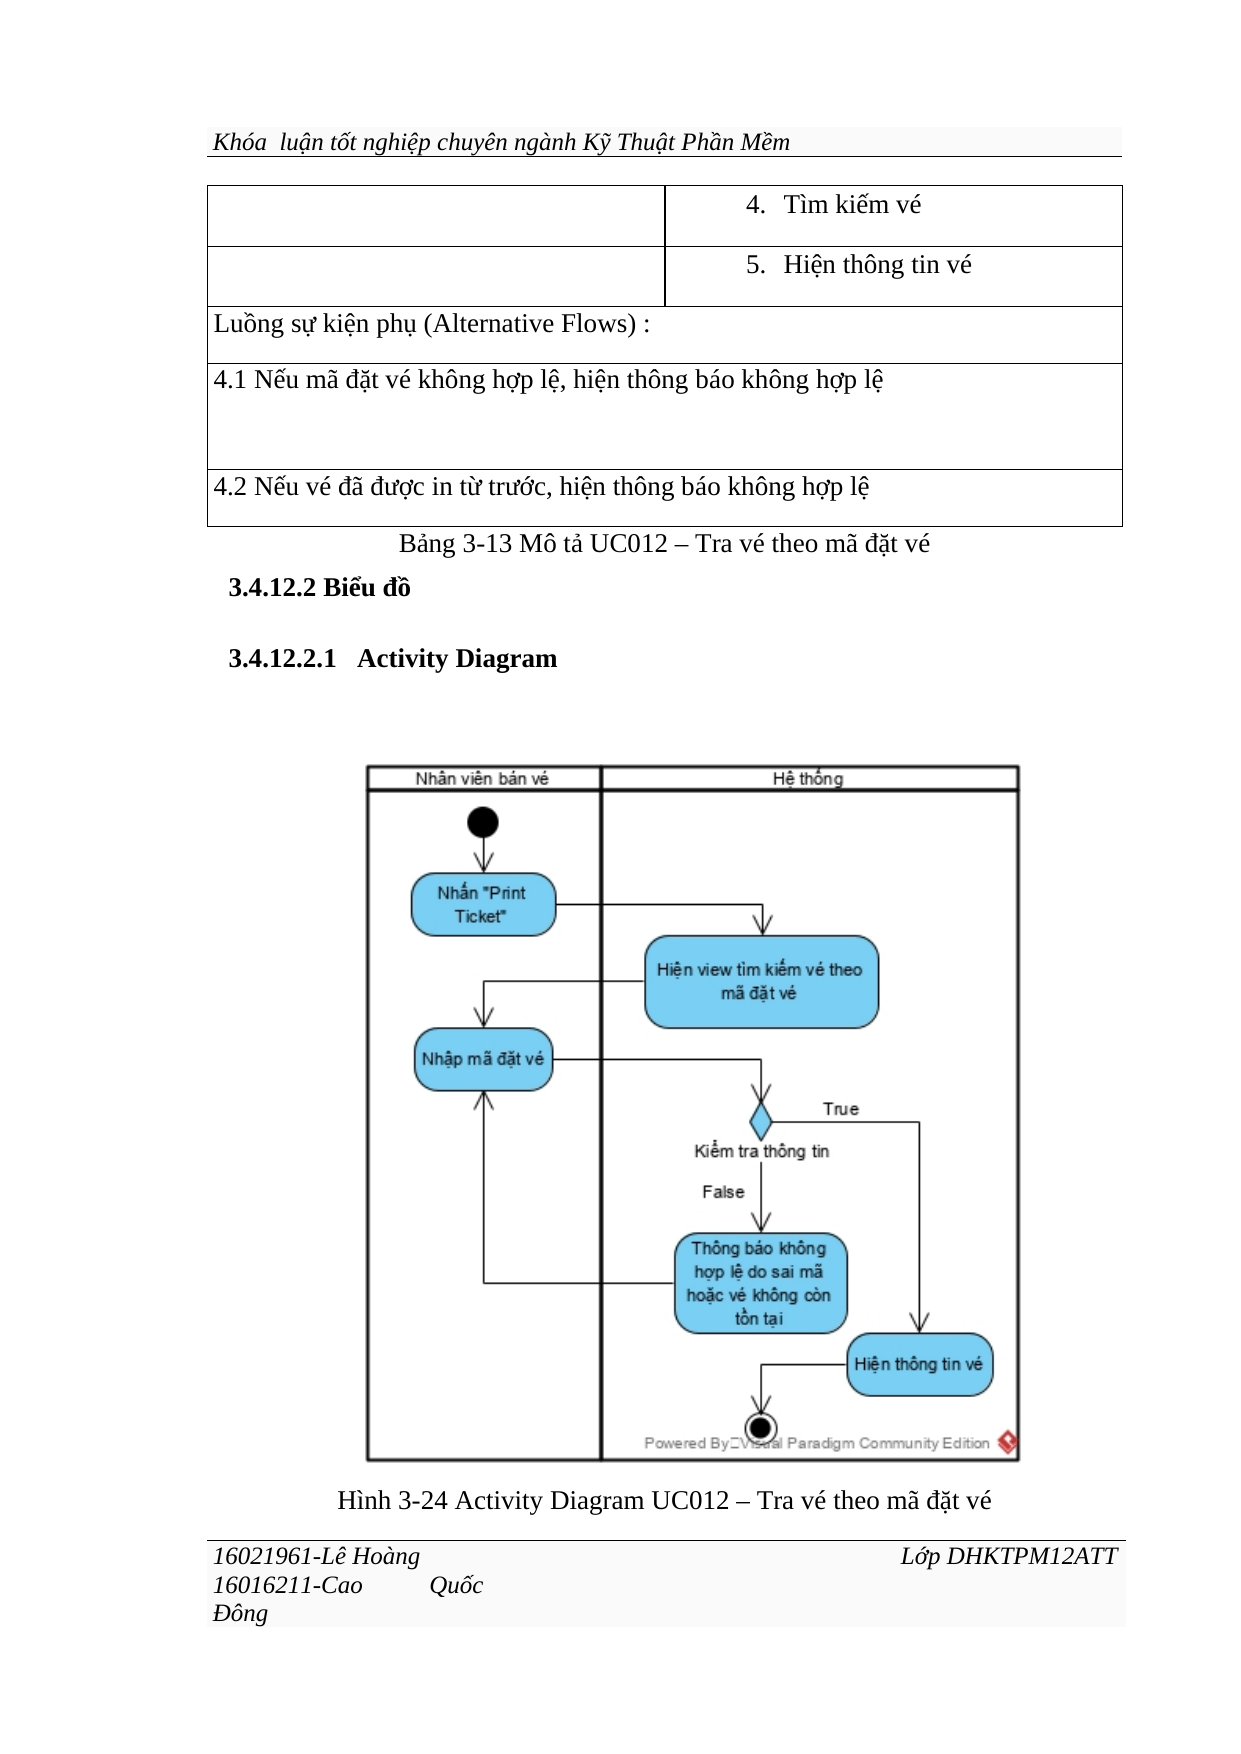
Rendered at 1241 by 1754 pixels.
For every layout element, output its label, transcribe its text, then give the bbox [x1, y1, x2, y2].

subtitle Activity Diagram [228, 642, 1122, 673]
table_cell 4.2 Nếu vé đã được in từ trước, hiện thông báo không hợp lệ [208, 470, 1122, 526]
text Bảng - Mô tả UC012 – Tra vé theo mã đặt vé [207, 527, 1122, 558]
subtitle Biểu đồ [228, 571, 1122, 602]
table_cell 4.1 Nếu mã đặt vé không hợp lệ, hiện thông báo không hợp lệ [208, 364, 1122, 469]
table_cell [208, 186, 664, 246]
table_cell Tìm kiếm vé [666, 186, 1122, 246]
text Hình - Activity Diagram UC012 – Tra vé theo mã đặt vé [207, 1484, 1122, 1515]
picture [362, 760, 1027, 1469]
table_cell Hiện thông tin vé [666, 247, 1122, 306]
table_cell Luồng sự kiện phụ (Alternative Flows) : [208, 307, 1122, 362]
table_cell [208, 247, 664, 306]
